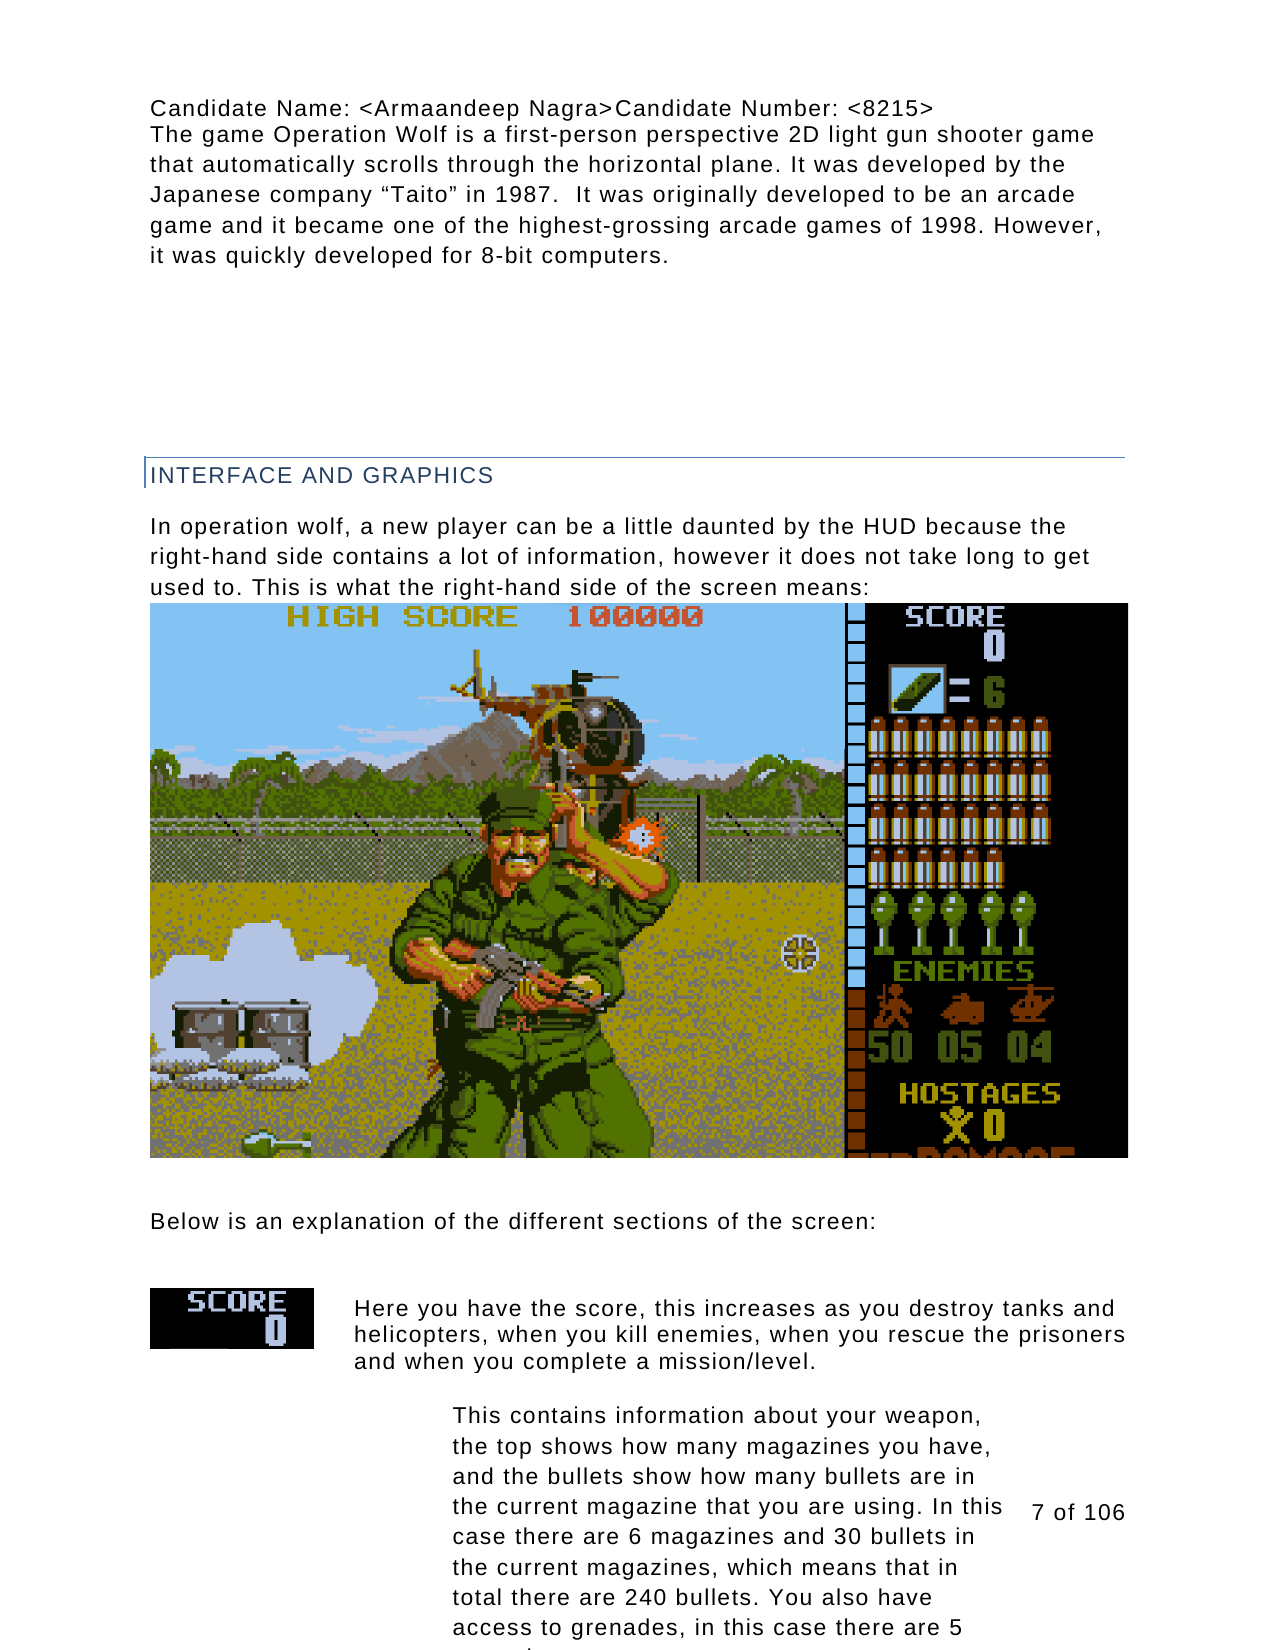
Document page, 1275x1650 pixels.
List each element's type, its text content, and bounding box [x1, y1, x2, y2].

subtitle Interface And Graphics [146, 458, 1125, 488]
text Below is an explanation of the different sections of the screen: [150, 1208, 1125, 1235]
text The game Operation Wolf is a first-person perspective 2D light gun shooter game that automatically scrolls through the horizontal plane. It was developed by the Japanese company “Taito” in 1987. It was originally developed to be an arcade game and it became one of the highest-grossing arcade games of 1998. However, it was quickly developed for 8-bit computers. [150, 121, 1125, 268]
text In operation wolf, a new player can be a little daunted by the HUD because the right-hand side contains a lot of information, however it does not take long to get used to. This is what the right-hand side of the screen means: [150, 513, 1125, 603]
picture [150, 603, 1129, 1158]
picture [150, 1288, 314, 1349]
